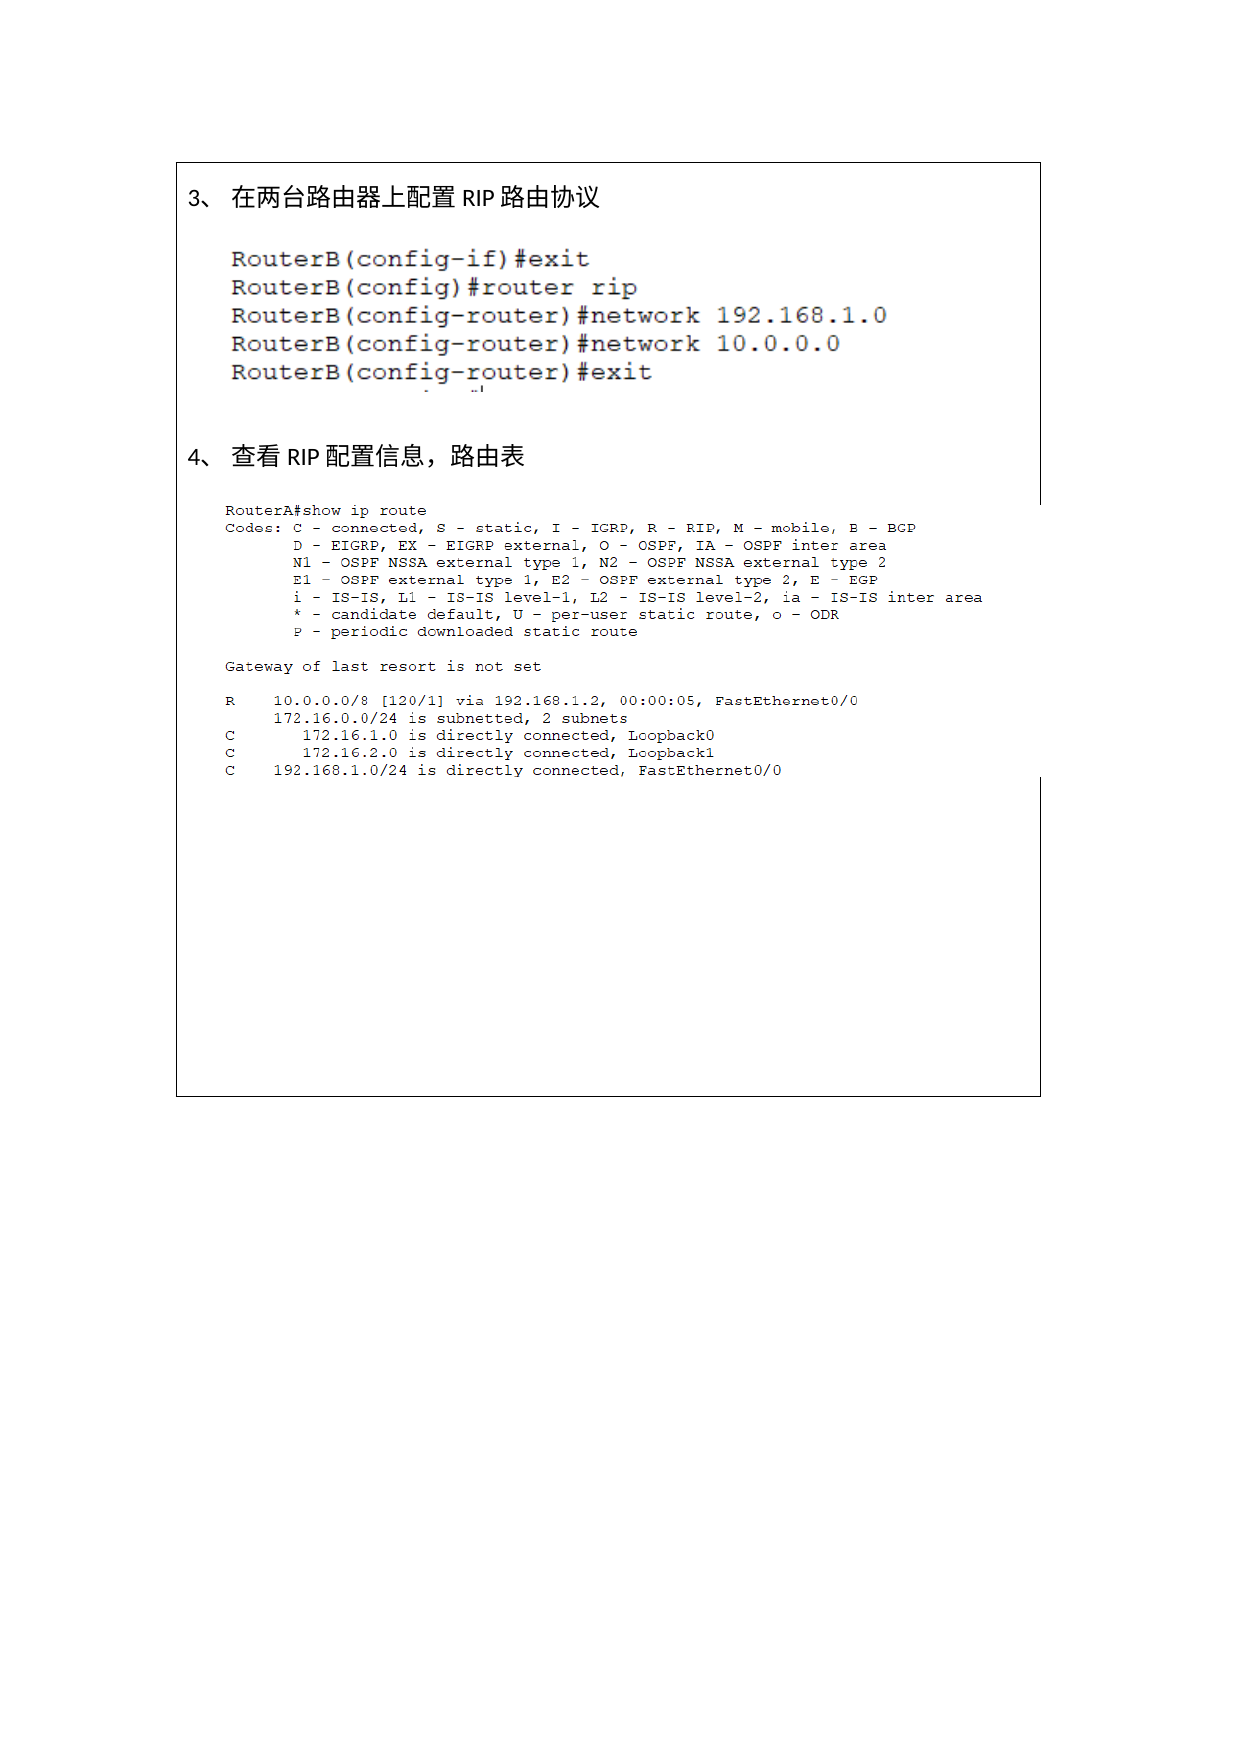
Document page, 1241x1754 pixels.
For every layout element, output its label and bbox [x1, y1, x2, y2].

picture [225, 246, 1035, 392]
picture [225, 505, 1067, 777]
table_cell [177, 163, 1040, 1096]
